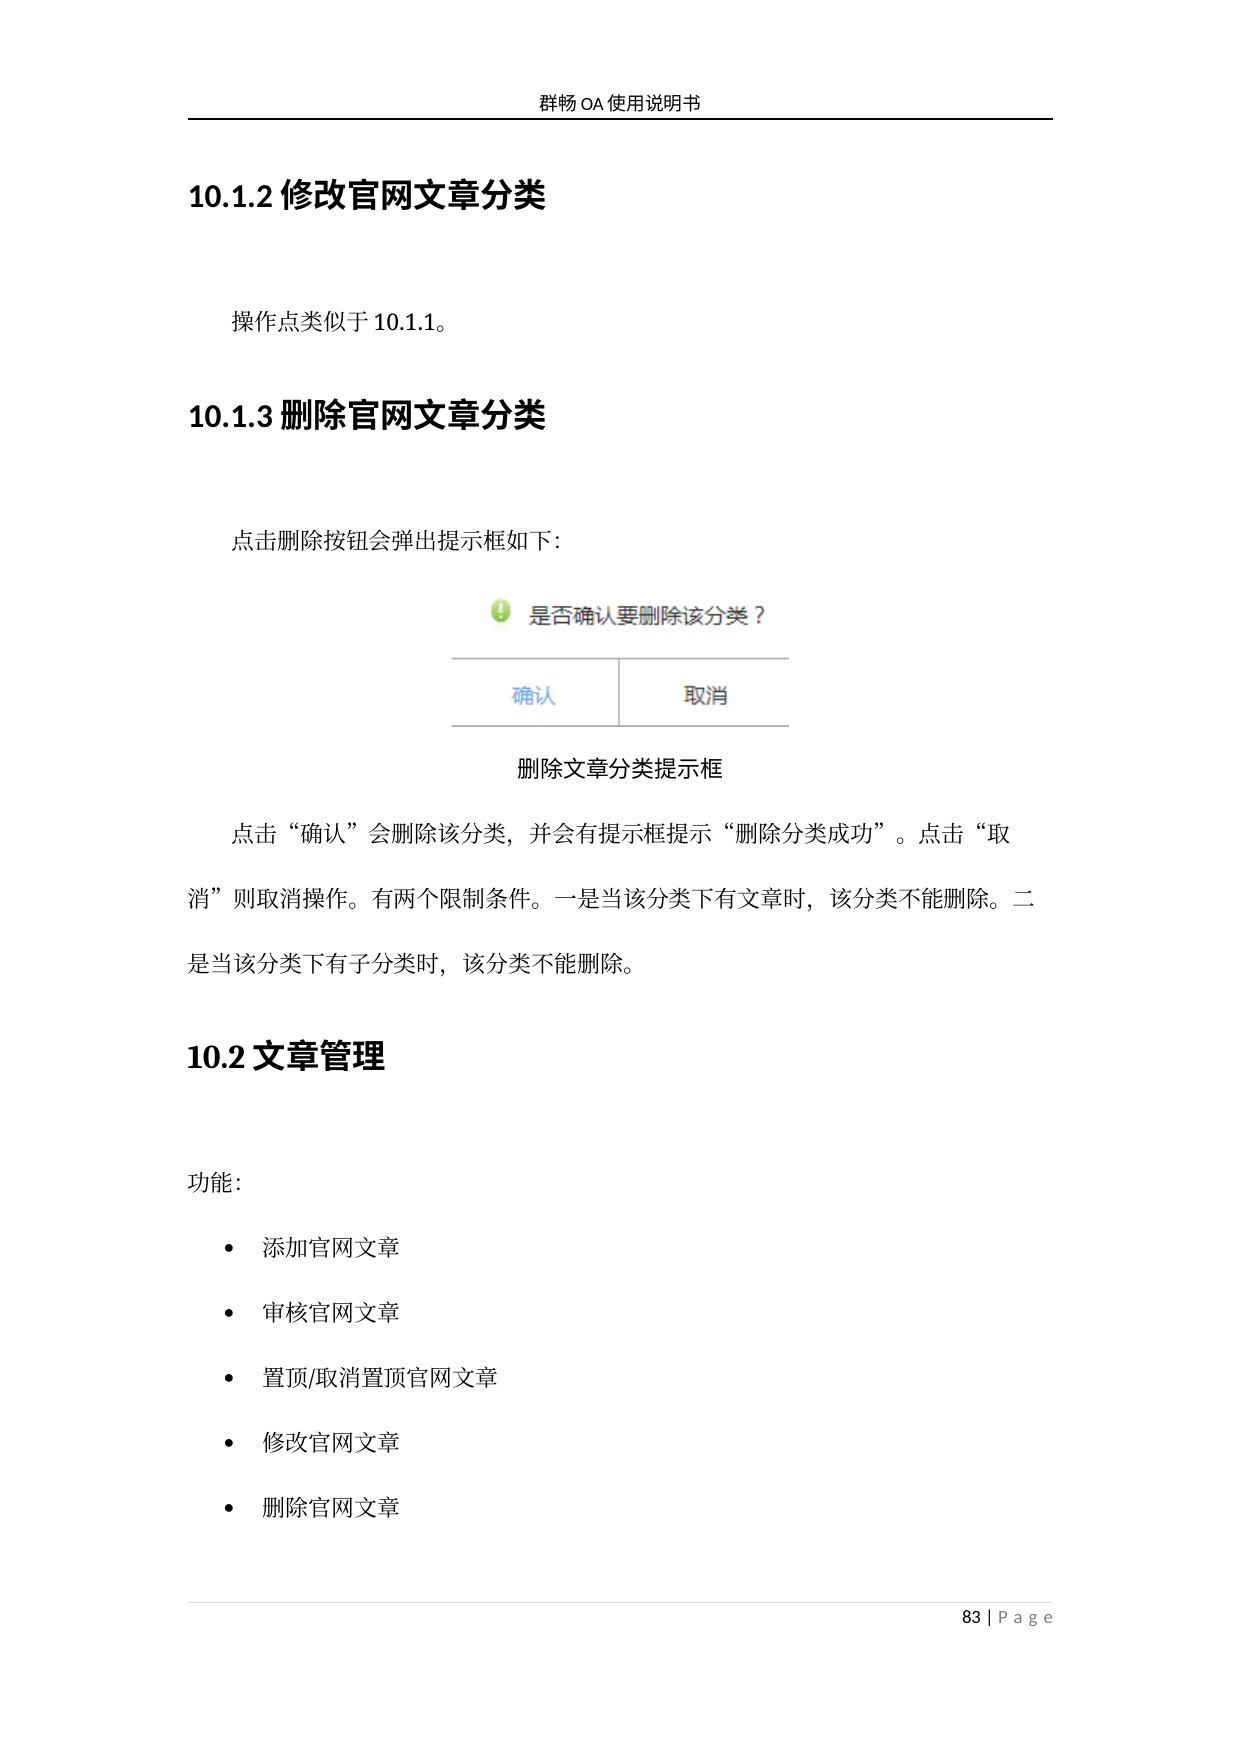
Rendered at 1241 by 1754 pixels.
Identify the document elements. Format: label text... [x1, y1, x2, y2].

list 置顶/取消置顶官网文章 [225, 1344, 1053, 1409]
text 点击“确认”会删除该分类，并会有提示框提示“删除分类成功”。点击“取消”则取消操作。有两个限制条件。一是当该分类下有文章时，该分类不能删除。二是当该分类下有子分类时，该分类不能删除。 [187, 800, 1053, 995]
subtitle 10.1.3 删除官网文章分类 [187, 380, 1053, 445]
subtitle 10.1.2 修改官网文章分类 [187, 161, 1053, 226]
list 添加官网文章 [225, 1214, 1053, 1279]
picture [451, 572, 789, 727]
list 修改官网文章 [225, 1409, 1053, 1474]
subtitle 10.2 文章管理 [187, 1022, 1053, 1087]
text 功能： [187, 1149, 1053, 1214]
text 操作点类似于10.1.1。 [187, 288, 1053, 353]
list 审核官网文章 [225, 1279, 1053, 1344]
text 删除文章分类提示框 [187, 735, 1053, 800]
text 点击删除按钮会弹出提示框如下： [187, 507, 1053, 572]
list 删除官网文章 [225, 1474, 1053, 1539]
